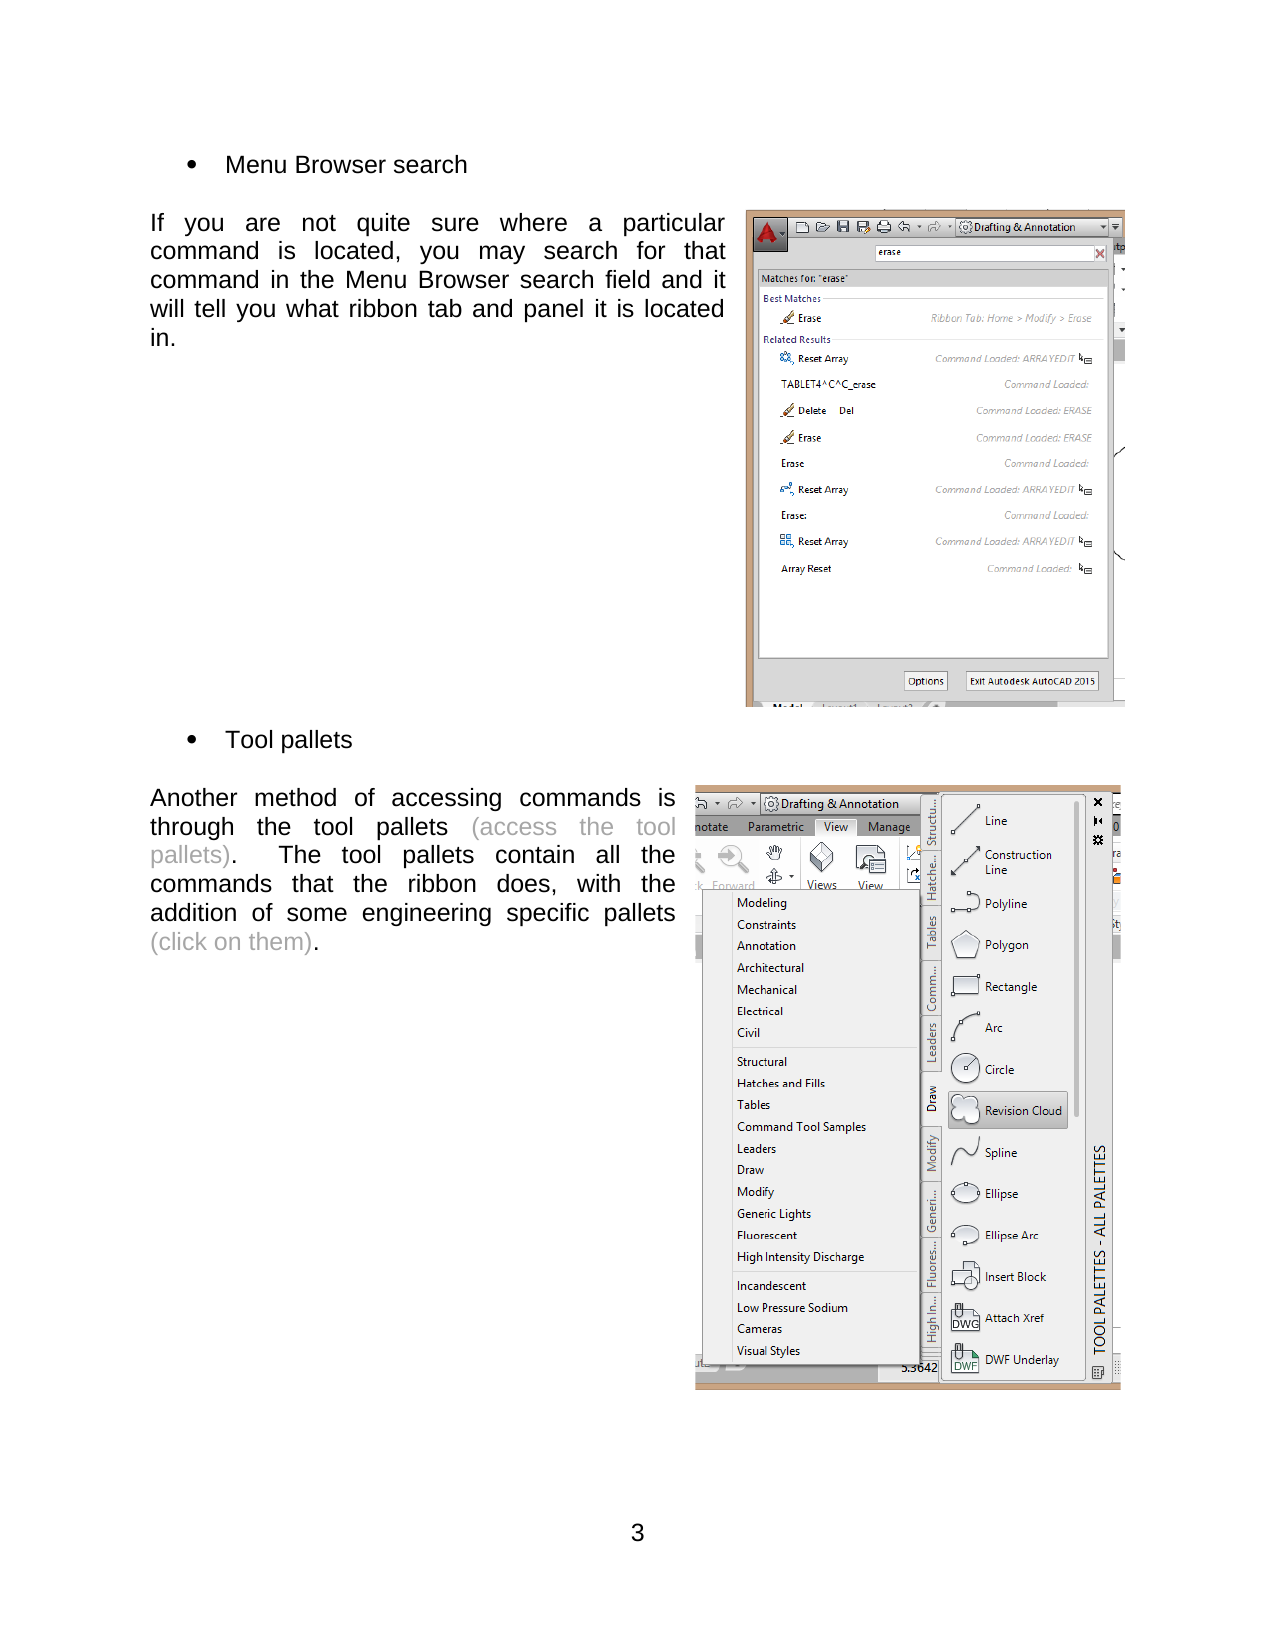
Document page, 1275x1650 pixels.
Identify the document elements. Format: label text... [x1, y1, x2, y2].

list Menu Browser search [187, 150, 1125, 179]
list Tool pallets [187, 725, 1125, 754]
picture [695, 785, 1121, 1390]
text Another method of accessing commands is through the tool pallets (access the tool pallets). The tool pallets contain all the commands that the ribbon does, with the addition of some engineering specific pallets (click on them). [150, 783, 1125, 955]
picture [745, 209, 1125, 707]
text If you are not quite sure where a particular command is located, you may search for that command in the Menu Browser search field and it will tell you what ribbon tab and panel it is located in. [150, 208, 1125, 351]
